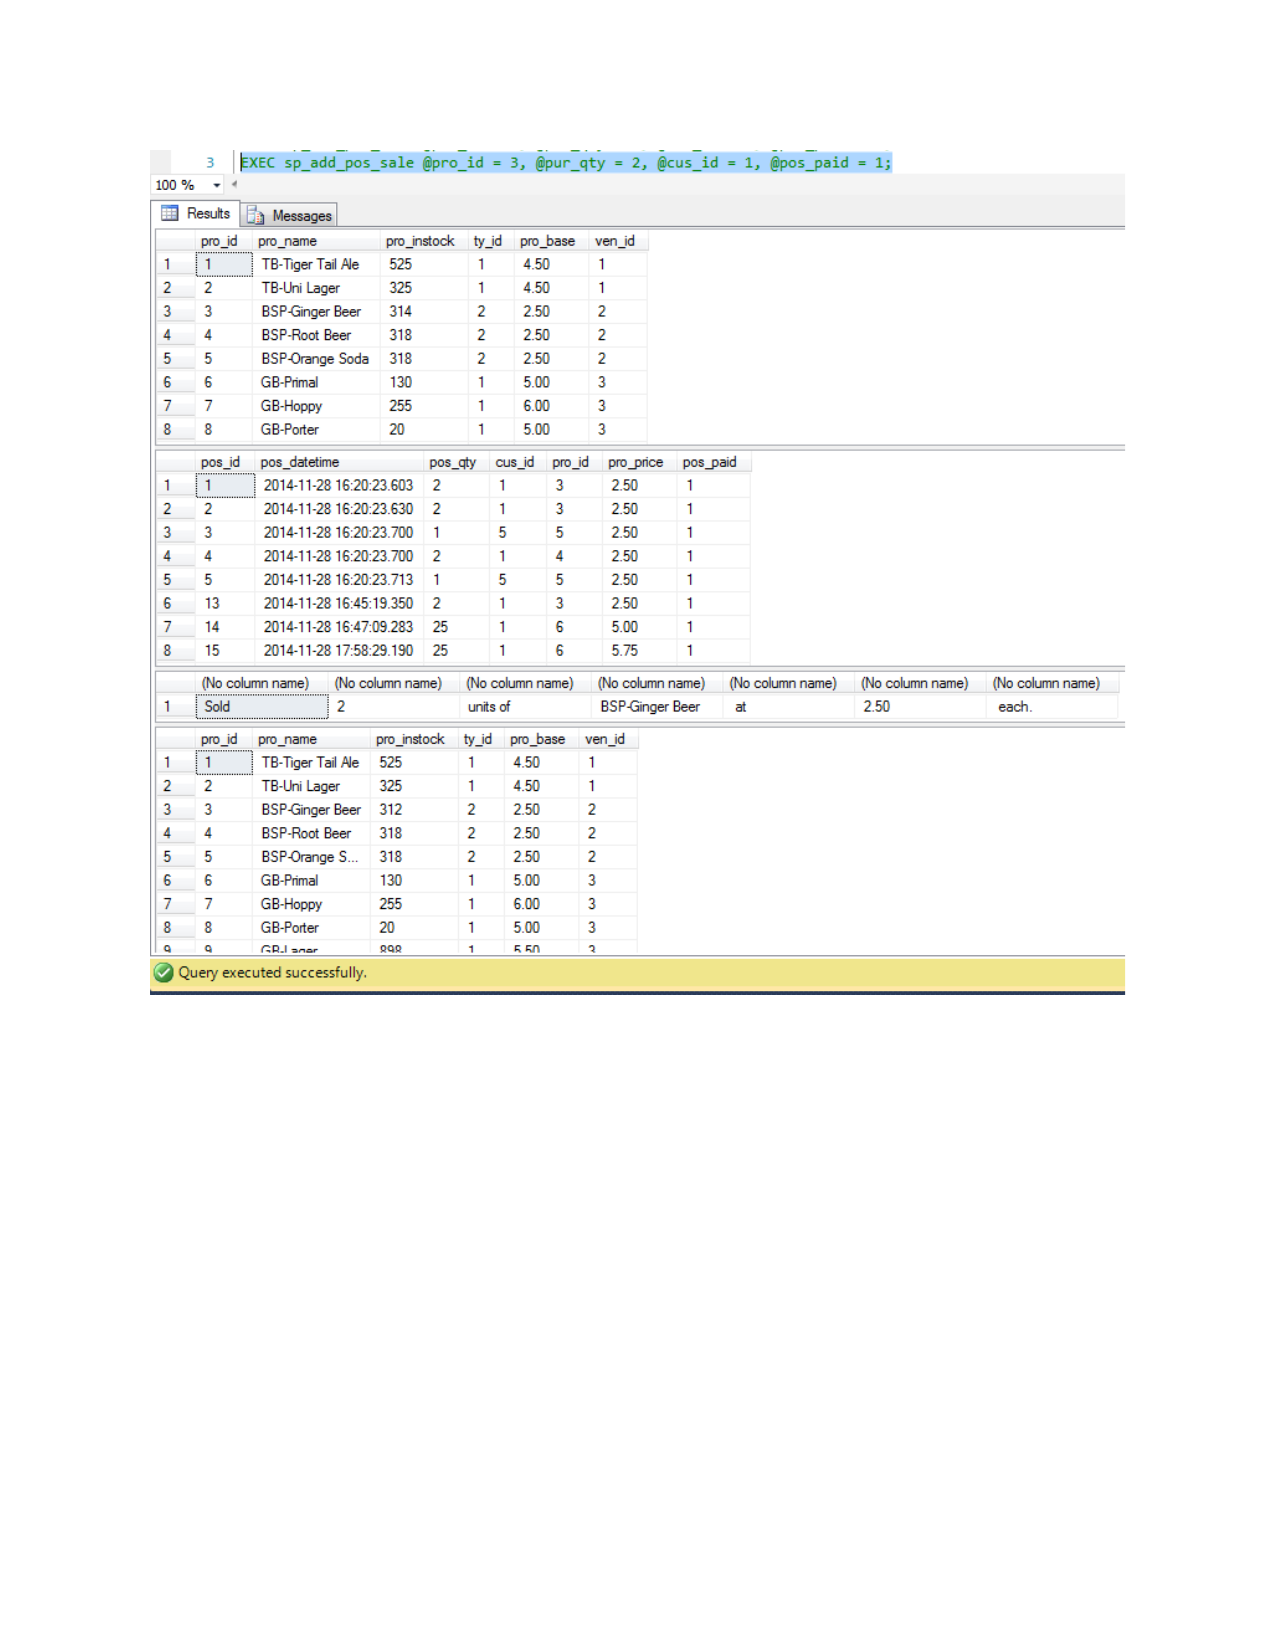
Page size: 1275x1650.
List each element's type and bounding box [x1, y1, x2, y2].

picture [150, 150, 1125, 995]
